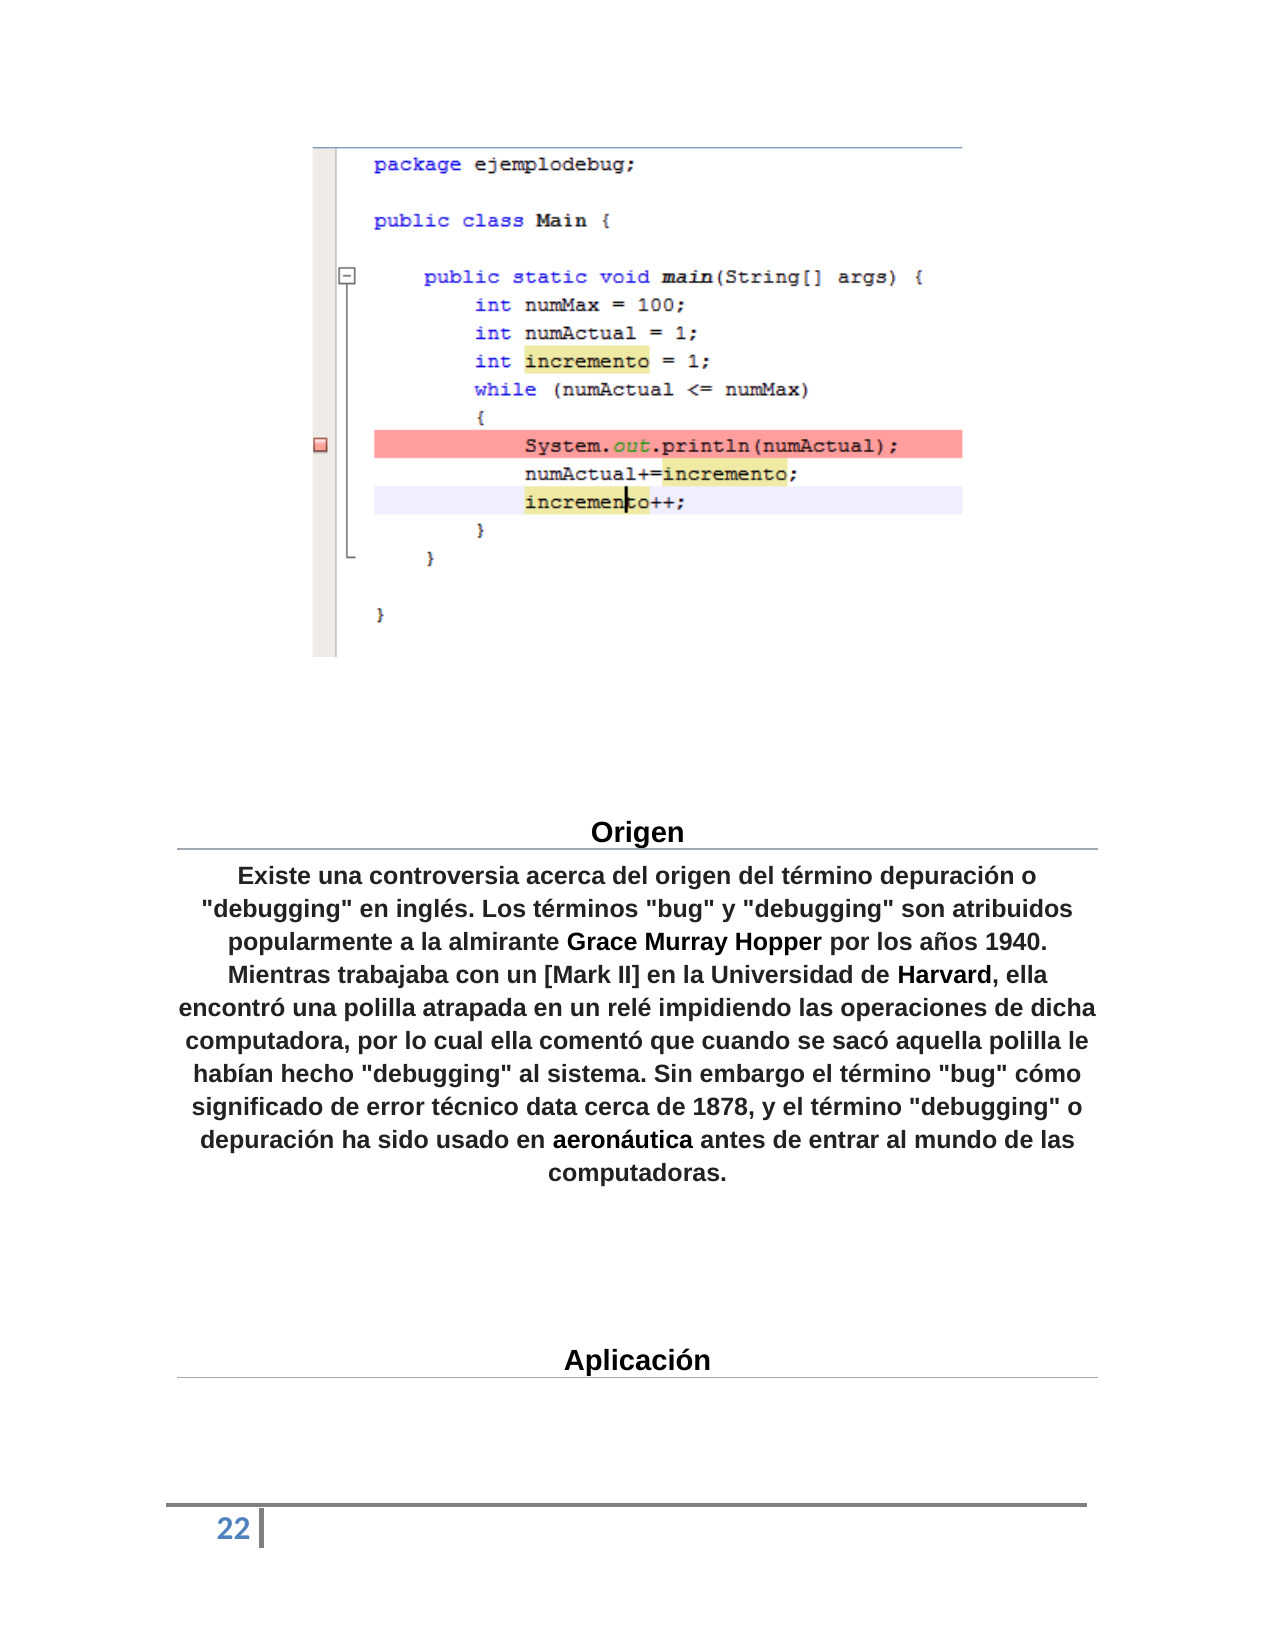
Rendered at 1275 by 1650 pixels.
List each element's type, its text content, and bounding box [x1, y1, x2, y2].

subtitle Aplicación [177, 1343, 1098, 1377]
subtitle Origen [177, 815, 1098, 848]
picture [312, 147, 963, 657]
text Existe una controversia acerca del origen del término depuración o "debugging" en inglés. Los términos "bug" y "debugging" son atribuidos popularmente a la almirante Grace Murray Hopper por los años 1940. Mientras trabajaba con un [Mark II] en la Universidad de Harvard, ella encontró una polilla atrapada en un relé impidiendo las operaciones de dicha computadora, por lo cual ella comentó que cuando se sacó aquella polilla le habían hecho "debugging" al sistema. Sin embargo el término "bug" cómo significado de error técnico data cerca de 1878, y el término "debugging" o depuración ha sido usado en aeronáutica antes de entrar al mundo de las computadoras. [177, 861, 1098, 1187]
